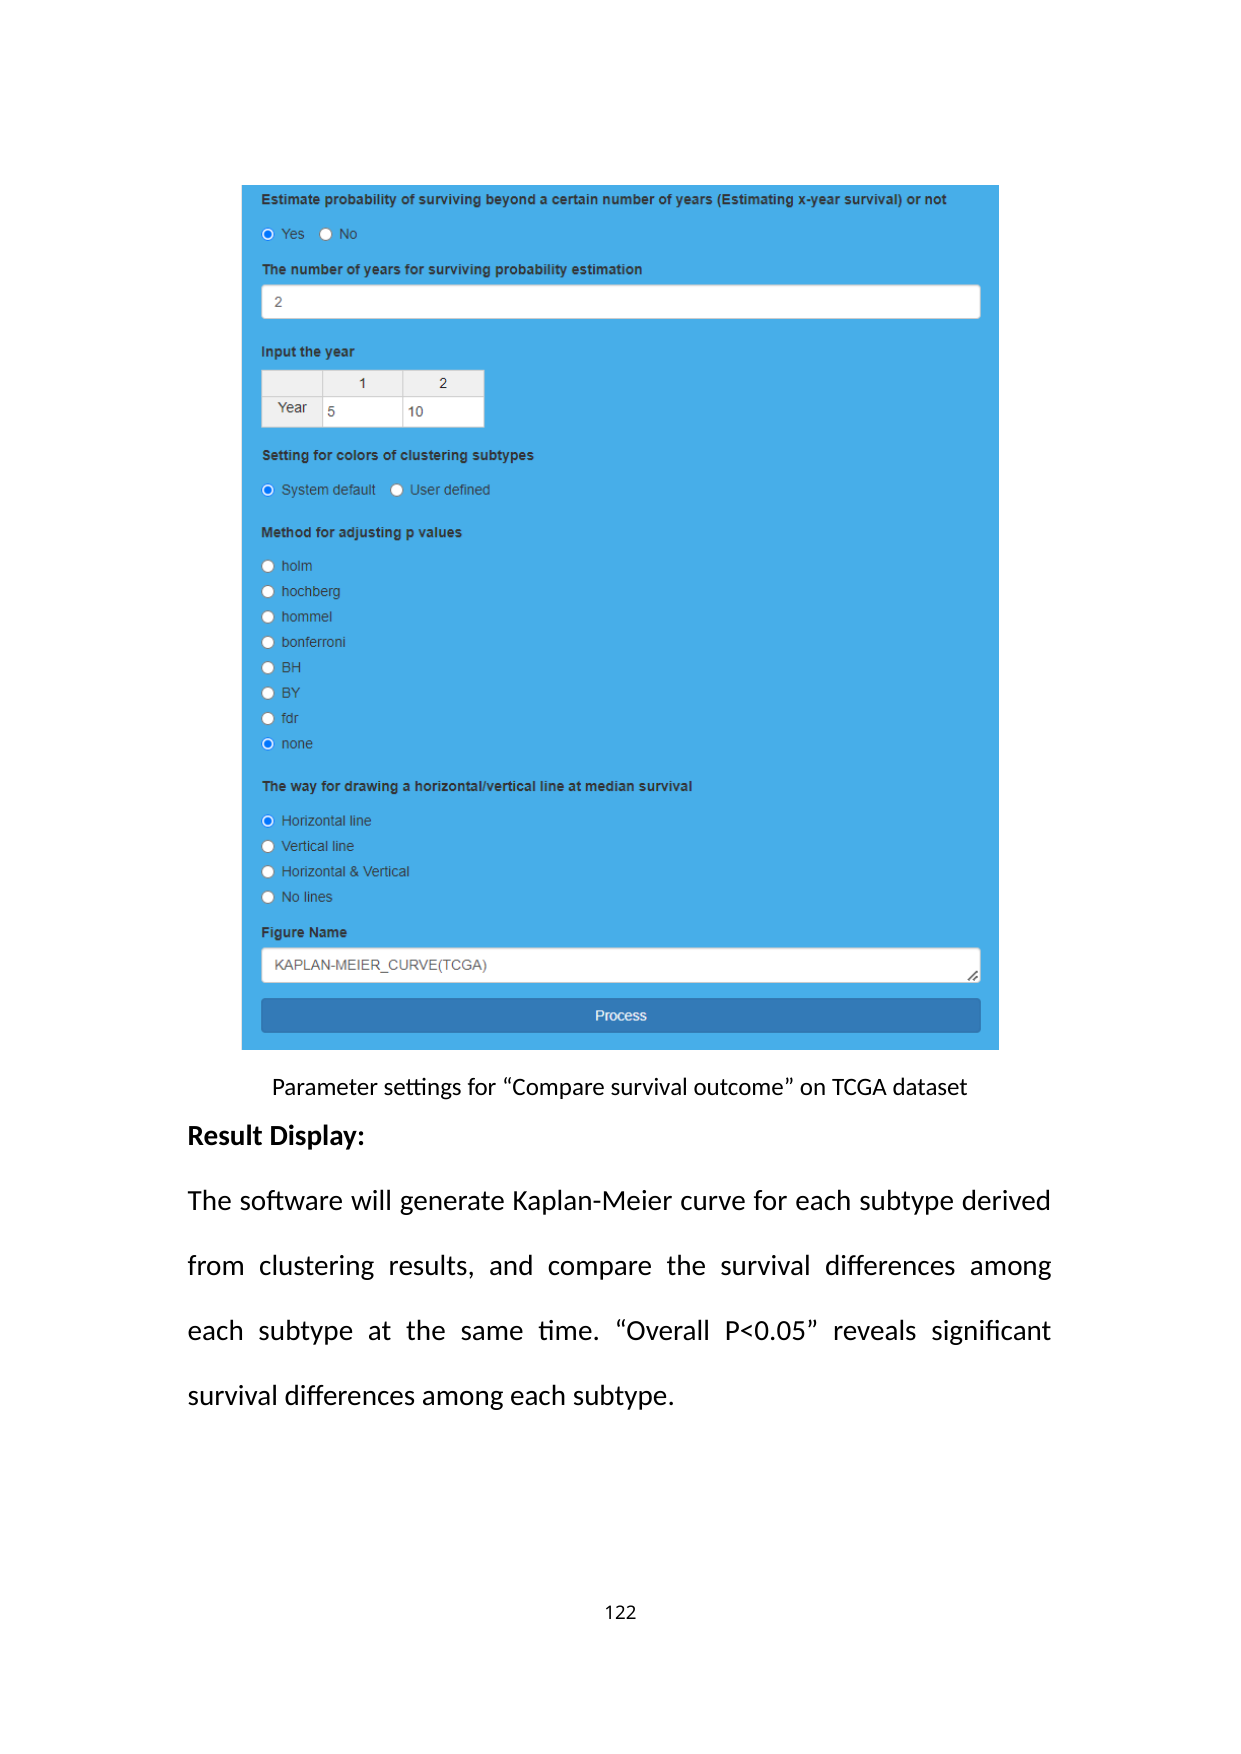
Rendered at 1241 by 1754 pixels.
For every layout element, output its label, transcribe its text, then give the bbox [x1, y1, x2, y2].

text Result Display: [187, 1102, 1053, 1167]
picture [241, 185, 999, 1050]
text The software will generate Kaplan-Meier curve for each subtype derived from clustering results, and compare the survival differences among each subtype at the same time. “Overall P<0.05” reveals significant survival differences among each subtype. [187, 1167, 1053, 1427]
